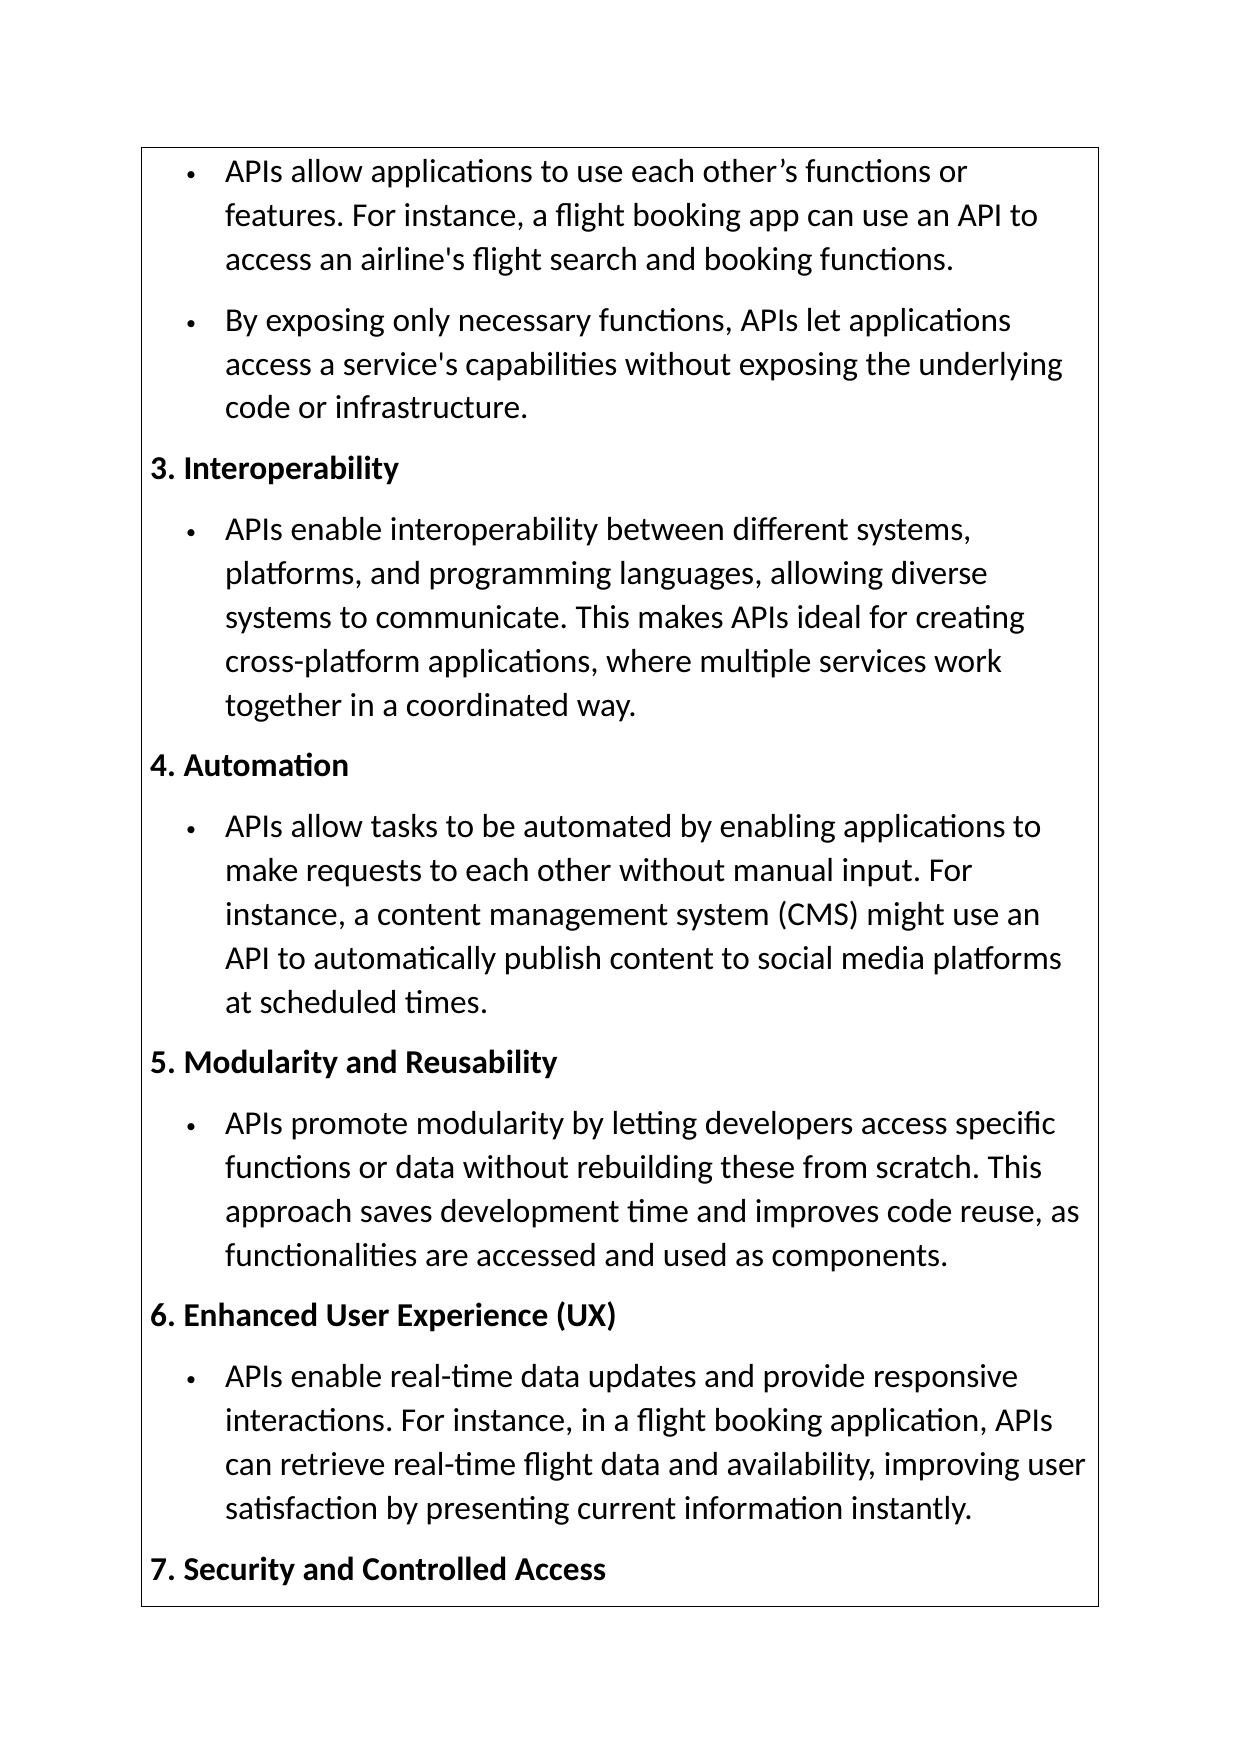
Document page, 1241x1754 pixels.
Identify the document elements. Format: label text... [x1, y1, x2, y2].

list APIs allow applications to use each other’s functions or features. For instance, a flight booking app can use an API to access an airline's flight search and booking functions. [187, 150, 1090, 279]
list By exposing only necessary functions, APIs let applications access a service's capabilities without exposing the underlying code or infrastructure. [187, 298, 1090, 427]
text 3. Interoperability [150, 447, 1090, 488]
text 5. Modularity and Reusability [150, 1041, 1090, 1082]
list APIs enable real-time data updates and provide responsive interactions. For instance, in a flight booking application, APIs can retrieve real-time flight data and availability, improving user satisfaction by presenting current information instantly. [187, 1355, 1090, 1528]
list APIs allow tasks to be automated by enabling applications to make requests to each other without manual input. For instance, a content management system (CMS) might use an API to automatically publish content to social media platforms at scheduled times. [187, 805, 1090, 1021]
text 7. Security and Controlled Access [150, 1547, 1090, 1588]
text 4. Automation [150, 744, 1090, 785]
list APIs promote modularity by letting developers access specific functions or data without rebuilding these from scratch. This approach saves development time and improves code reuse, as functionalities are accessed and used as components. [187, 1102, 1090, 1274]
text 6. Enhanced User Experience (UX) [150, 1294, 1090, 1335]
list APIs enable interoperability between different systems, platforms, and programming languages, allowing diverse systems to communicate. This makes APIs ideal for creating cross-platform applications, where multiple services work together in a coordinated way. [187, 508, 1090, 724]
